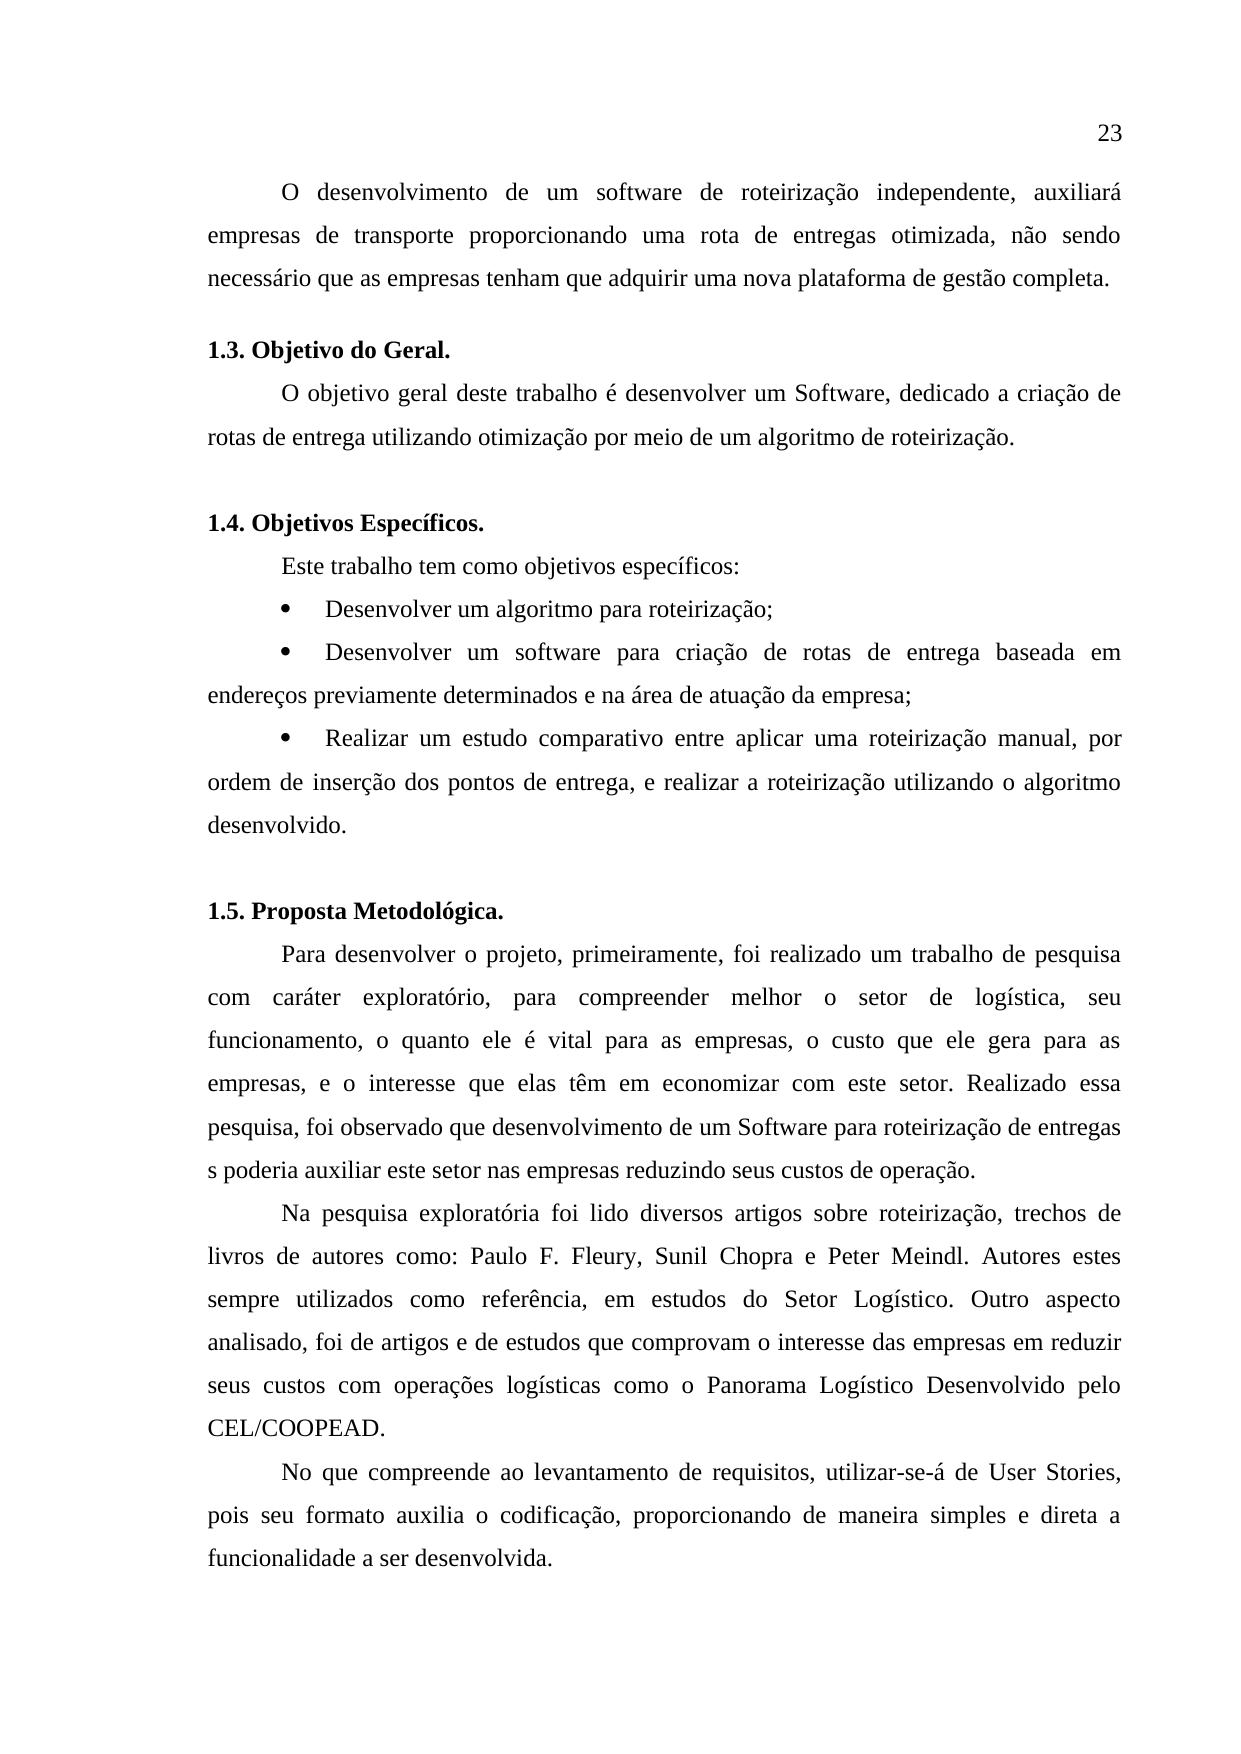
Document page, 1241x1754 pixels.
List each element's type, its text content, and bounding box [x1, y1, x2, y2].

text Na pesquisa exploratória foi lido diversos artigos sobre roteirização, trechos de livros de autores como: Paulo F. Fleury, Sunil Chopra e Peter Meindl. Autores estes sempre utilizados como referência, em estudos do Setor Logístico. Outro aspecto analisado, foi de artigos e de estudos que comprovam o interesse das empresas em reduzir seus custos com operações logísticas como o Panorama Logístico Desenvolvido pelo CEL/COOPEAD. [207, 1198, 1122, 1442]
subtitle Objetivos Específicos. [177, 508, 1122, 537]
list Desenvolver um software para criação de rotas de entrega baseada em endereços previamente determinados e na área de atuação da empresa; [207, 637, 1122, 709]
text Este trabalho tem como objetivos específicos: [207, 551, 1122, 580]
text No que compreende ao levantamento de requisitos, utilizar-se-á de User Stories, pois seu formato auxilia o codificação, proporcionando de maneira simples e direta a funcionalidade a ser desenvolvida. [207, 1457, 1122, 1572]
list Realizar um estudo comparativo entre aplicar uma roteirização manual, por ordem de inserção dos pontos de entrega, e realizar a roteirização utilizando o algoritmo desenvolvido. [207, 723, 1122, 838]
subtitle Proposta Metodológica. [177, 896, 1122, 925]
text Para desenvolver o projeto, primeiramente, foi realizado um trabalho de pesquisa com caráter exploratório, para compreender melhor o setor de logística, seu funcionamento, o quanto ele é vital para as empresas, o custo que ele gera para as empresas, e o interesse que elas têm em economizar com este setor. Realizado essa pesquisa, foi observado que desenvolvimento de um Software para roteirização de entregas s poderia auxiliar este setor nas empresas reduzindo seus custos de operação. [207, 939, 1122, 1183]
text O desenvolvimento de um software de roteirização independente, auxiliará empresas de transporte proporcionando uma rota de entregas otimizada, não sendo necessário que as empresas tenham que adquirir uma nova plataforma de gestão completa. [207, 177, 1122, 292]
text O objetivo geral deste trabalho é desenvolver um Software, dedicado a criação de rotas de entrega utilizando otimização por meio de um algoritmo de roteirização. [207, 378, 1122, 450]
subtitle Objetivo do Geral. [177, 335, 1122, 364]
list Desenvolver um algoritmo para roteirização; [207, 594, 1122, 623]
